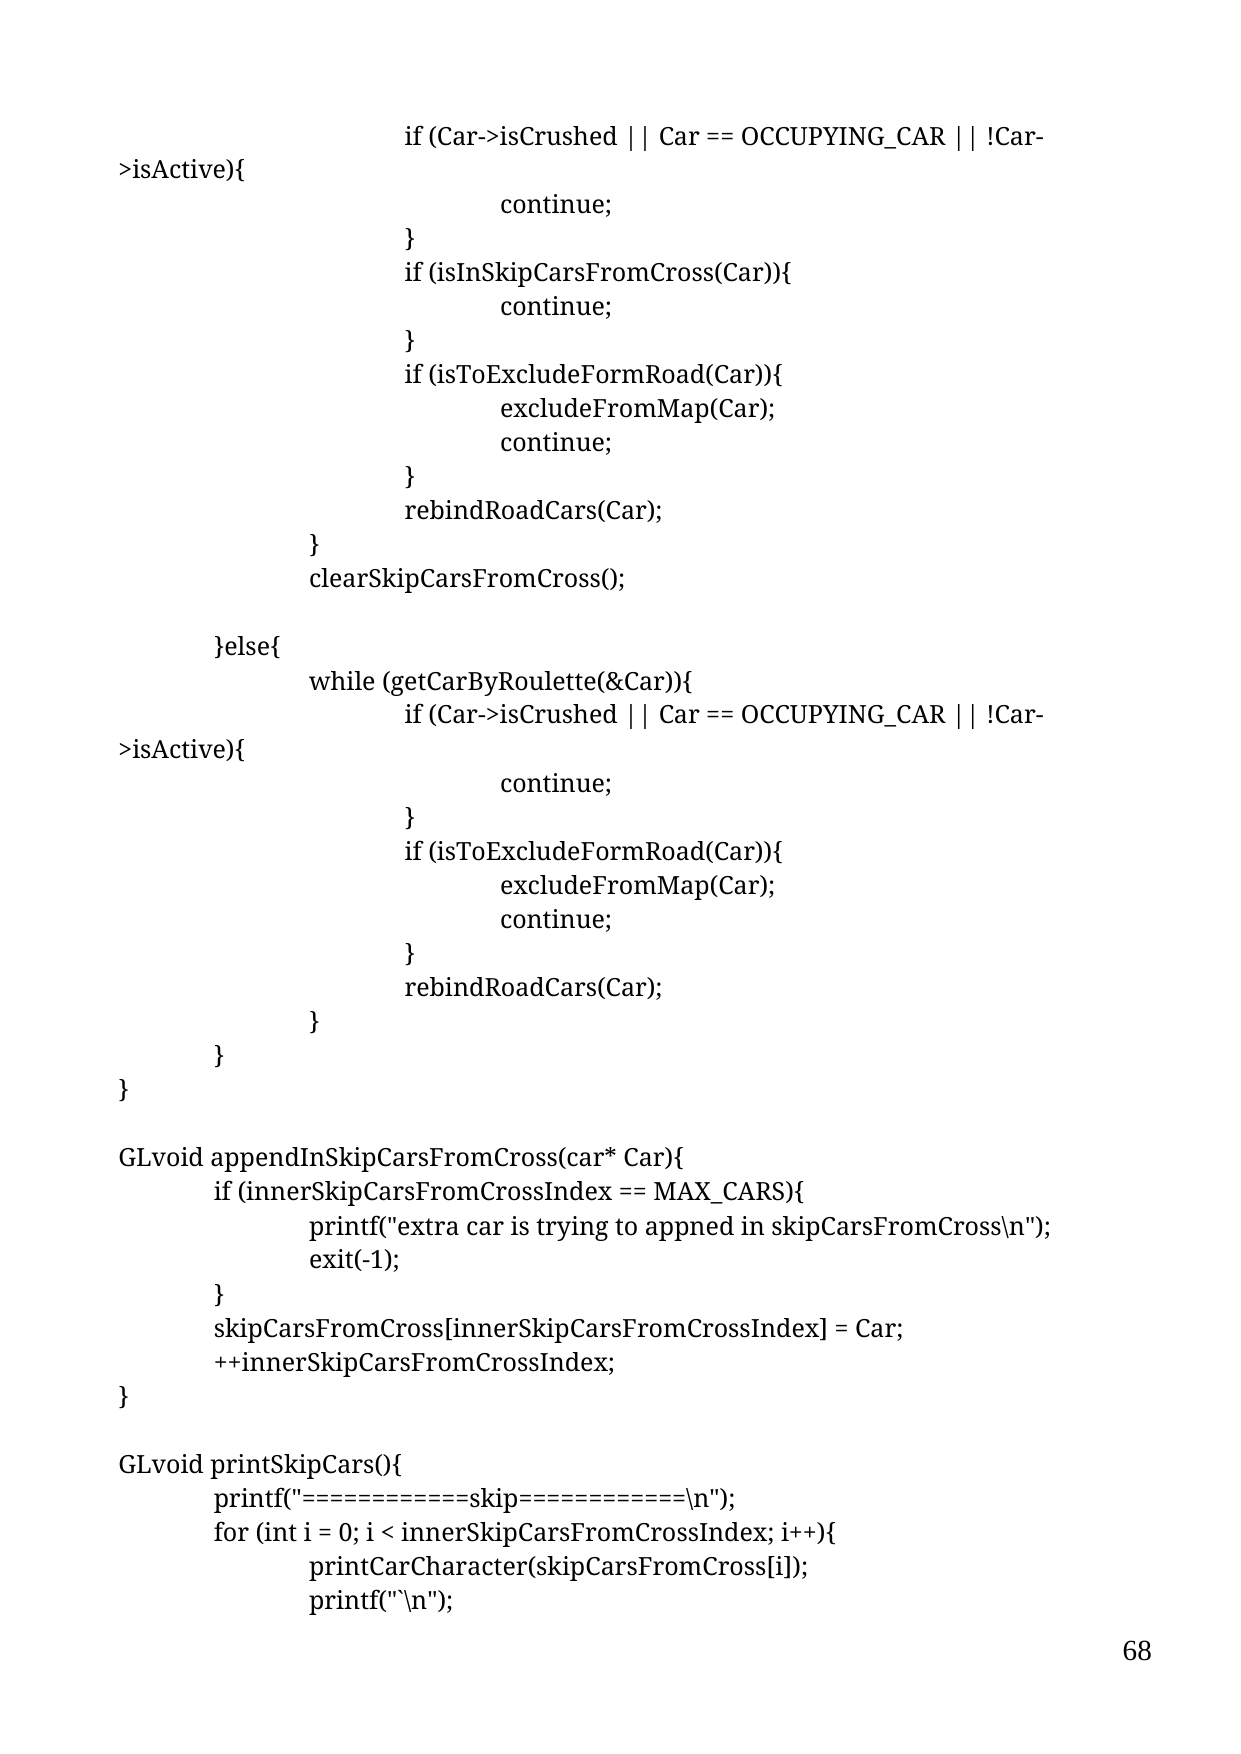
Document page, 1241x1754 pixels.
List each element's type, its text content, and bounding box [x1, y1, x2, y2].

text skipCarsFromCross[innerSkipCarsFromCrossIndex] = Car; [118, 1310, 1152, 1344]
text continue; [118, 765, 1152, 799]
text for (int i = 0; i < innerSkipCarsFromCrossIndex; i++){ [118, 1515, 1152, 1549]
text excludeFromMap(Car); [118, 867, 1152, 902]
text if (Car->isCrushed || Car == OCCUPYING_CAR || !Car->isActive){ [118, 697, 1152, 765]
text rebindRoadCars(Car); [118, 970, 1152, 1004]
text printf("`\n"); [118, 1583, 1152, 1617]
text GLvoid appendInSkipCarsFromCross(car* Car){ [118, 1140, 1152, 1174]
text excludeFromMap(Car); [118, 391, 1152, 425]
text } [118, 1072, 1152, 1106]
text continue; [118, 425, 1152, 459]
text continue; [118, 288, 1152, 322]
text if (isInSkipCarsFromCross(Car)){ [118, 254, 1152, 288]
text printf("============skip============\n"); [118, 1481, 1152, 1515]
text }else{ [118, 629, 1152, 663]
text while (getCarByRoulette(&Car)){ [118, 663, 1152, 697]
text } [118, 936, 1152, 970]
text } [118, 1038, 1152, 1072]
text } [118, 322, 1152, 357]
text continue; [118, 186, 1152, 220]
text if (Car->isCrushed || Car == OCCUPYING_CAR || !Car->isActive){ [118, 118, 1152, 186]
text } [118, 220, 1152, 254]
text if (isToExcludeFormRoad(Car)){ [118, 357, 1152, 391]
text ++innerSkipCarsFromCrossIndex; [118, 1344, 1152, 1378]
text printCarCharacter(skipCarsFromCross[i]); [118, 1549, 1152, 1583]
text rebindRoadCars(Car); [118, 493, 1152, 527]
text GLvoid printSkipCars(){ [118, 1447, 1152, 1481]
text } [118, 1276, 1152, 1310]
text continue; [118, 902, 1152, 936]
text } [118, 459, 1152, 493]
text exit(-1); [118, 1242, 1152, 1276]
text if (innerSkipCarsFromCrossIndex == MAX_CARS){ [118, 1174, 1152, 1208]
text } [118, 527, 1152, 561]
text } [118, 1004, 1152, 1038]
text clearSkipCarsFromCross(); [118, 561, 1152, 595]
text if (isToExcludeFormRoad(Car)){ [118, 833, 1152, 867]
text printf("extra car is trying to appned in skipCarsFromCross\n"); [118, 1208, 1152, 1242]
text } [118, 799, 1152, 833]
text } [118, 1378, 1152, 1412]
